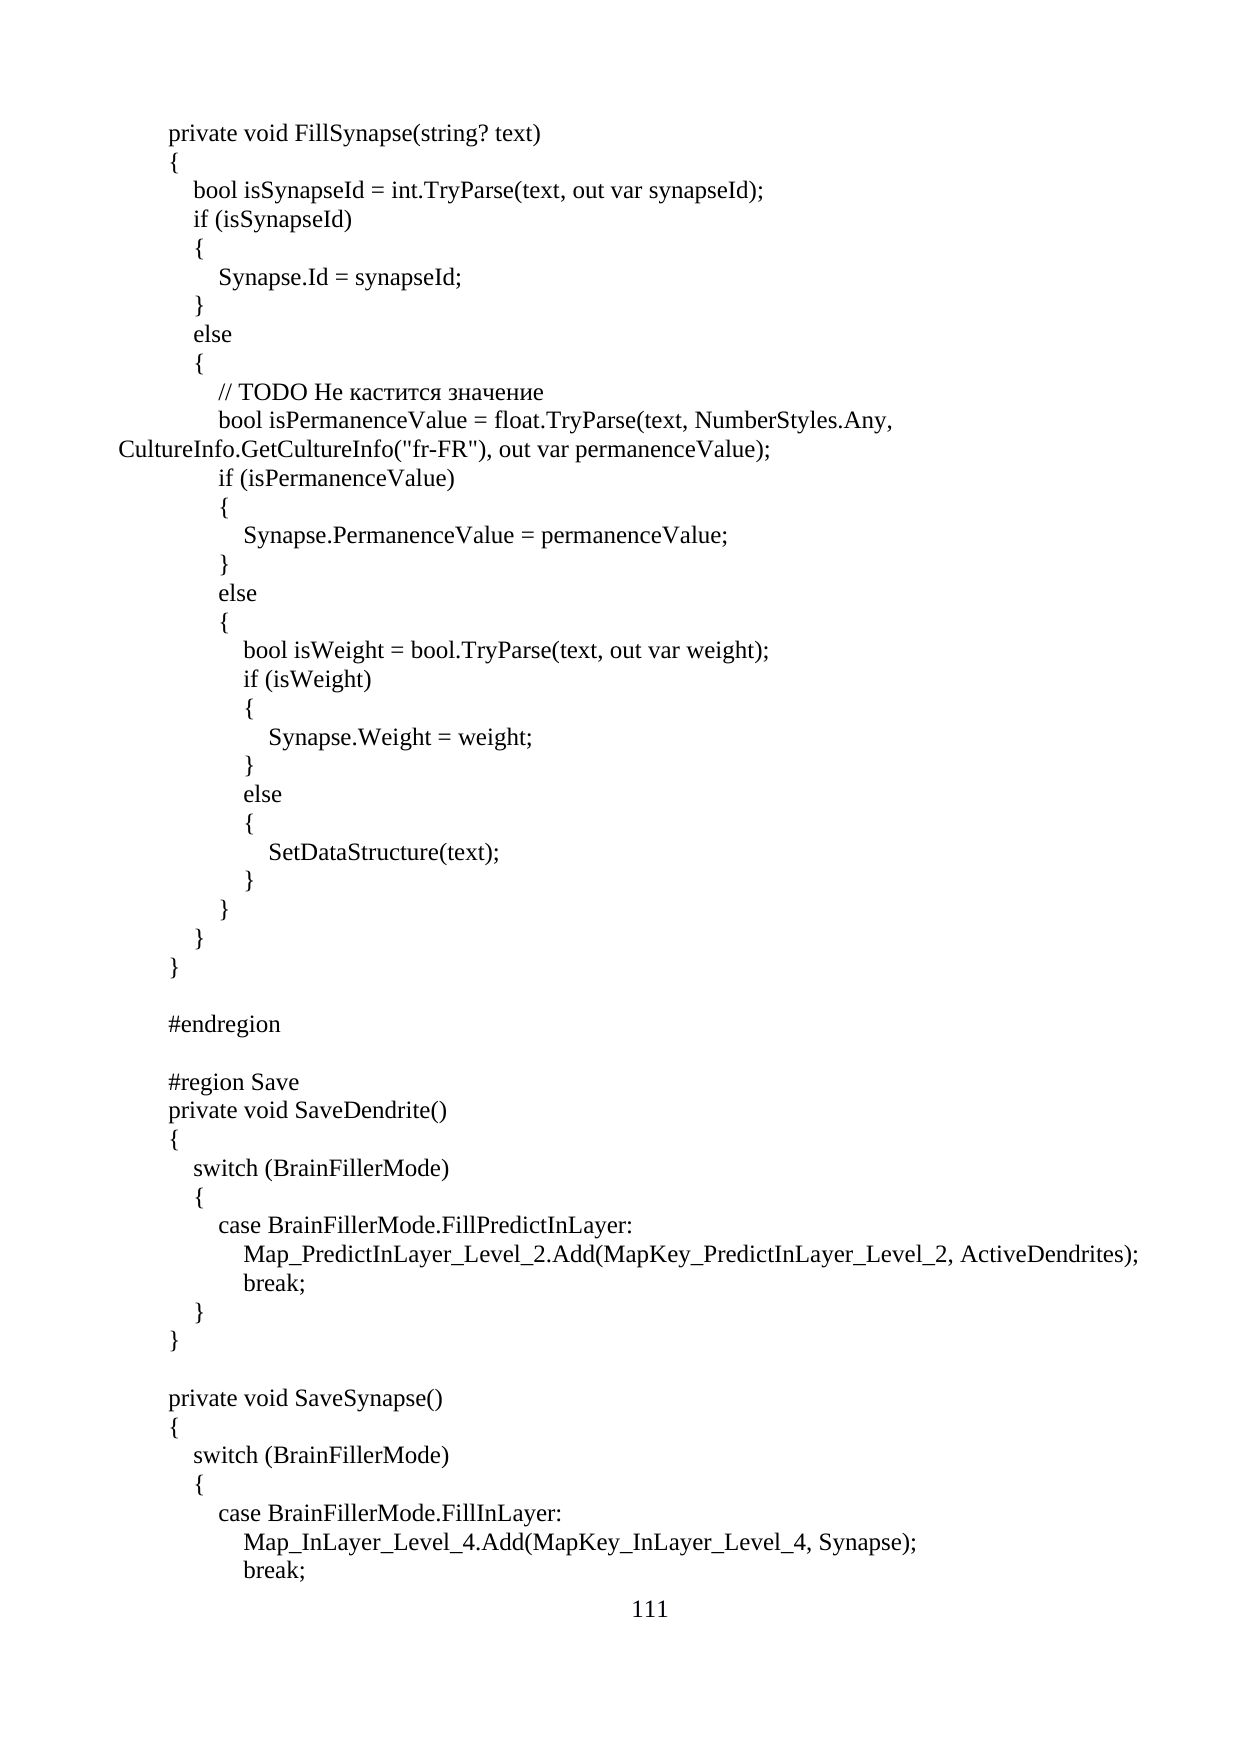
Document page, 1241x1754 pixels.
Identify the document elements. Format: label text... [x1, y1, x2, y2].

text } [118, 549, 1181, 578]
text private void FillSynapse(string? text) [118, 118, 1181, 147]
text } [118, 866, 1181, 894]
text break; [118, 1268, 1181, 1297]
text else [118, 578, 1181, 607]
text Synapse.Weight = weight; [118, 722, 1181, 751]
text { [118, 808, 1181, 837]
text } [118, 1326, 1181, 1354]
text { [118, 607, 1181, 636]
text if (isWeight) [118, 664, 1181, 693]
text bool isPermanenceValue = float.TryParse(text, NumberStyles.Any, CultureInfo.GetCultureInfo("fr-FR"), out var permanenceValue); [118, 406, 1181, 463]
text switch (BrainFillerMode) [118, 1441, 1181, 1469]
text { [118, 492, 1181, 521]
text #endregion [118, 1009, 1181, 1038]
text } [118, 894, 1181, 923]
text { [118, 233, 1181, 262]
text if (isPermanenceValue) [118, 463, 1181, 492]
text else [118, 779, 1181, 808]
text { [118, 147, 1181, 176]
text bool isWeight = bool.TryParse(text, out var weight); [118, 636, 1181, 664]
text { [118, 348, 1181, 377]
text bool isSynapseId = int.TryParse(text, out var synapseId); [118, 176, 1181, 204]
text case BrainFillerMode.FillInLayer: [118, 1498, 1181, 1527]
text Synapse.Id = synapseId; [118, 262, 1181, 291]
text #region Save [118, 1067, 1181, 1096]
text Synapse.PermanenceValue = permanenceValue; [118, 521, 1181, 549]
text private void SaveDendrite() [118, 1096, 1181, 1124]
text { [118, 1412, 1181, 1441]
text // TODO Не кастится значение [118, 377, 1181, 406]
text { [118, 1182, 1181, 1211]
text SetDataStructure(text); [118, 837, 1181, 866]
text case BrainFillerMode.FillPredictInLayer: [118, 1211, 1181, 1239]
text Map_PredictInLayer_Level_2.Add(MapKey_PredictInLayer_Level_2, ActiveDendrites); [118, 1239, 1181, 1268]
text } [118, 923, 1181, 952]
text { [118, 1124, 1181, 1153]
text switch (BrainFillerMode) [118, 1153, 1181, 1182]
text } [118, 291, 1181, 319]
text Map_InLayer_Level_4.Add(MapKey_InLayer_Level_4, Synapse); [118, 1527, 1181, 1556]
text } [118, 1297, 1181, 1326]
text } [118, 952, 1181, 981]
text break; [118, 1556, 1181, 1584]
text { [118, 1469, 1181, 1498]
text { [118, 693, 1181, 722]
text } [118, 751, 1181, 779]
text private void SaveSynapse() [118, 1383, 1181, 1412]
text if (isSynapseId) [118, 204, 1181, 233]
text else [118, 319, 1181, 348]
